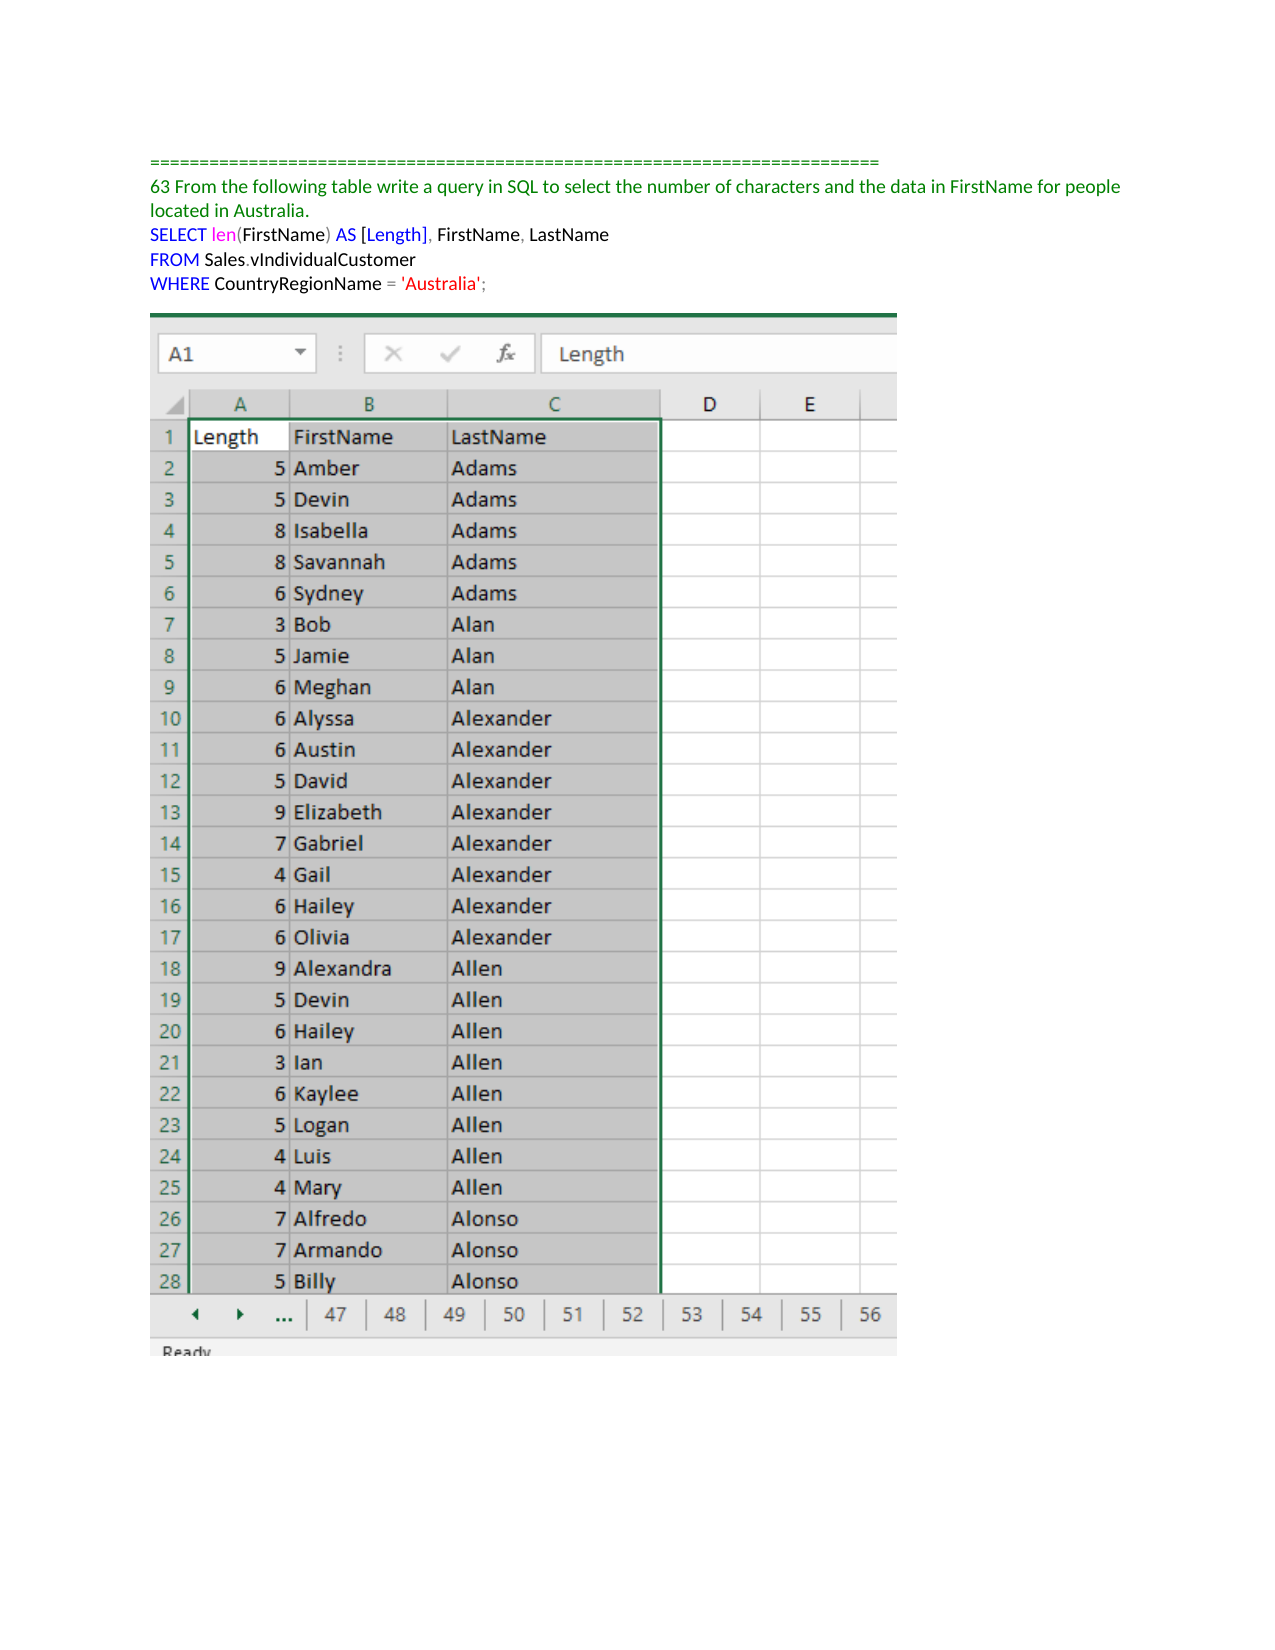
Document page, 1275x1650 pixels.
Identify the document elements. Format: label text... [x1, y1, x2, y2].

text WHERE CountryRegionName = 'Australia'; [150, 271, 1125, 295]
picture [150, 313, 897, 1356]
text 63 From the following table write a query in SQL to select the number of characters and the data in FirstName for people located in Australia. [150, 174, 1125, 222]
text FROM Sales.vIndividualCustomer [150, 247, 1125, 271]
text ========================================================================== [150, 150, 1125, 174]
text SELECT len(FirstName) AS [Length], FirstName, LastName [150, 222, 1125, 247]
